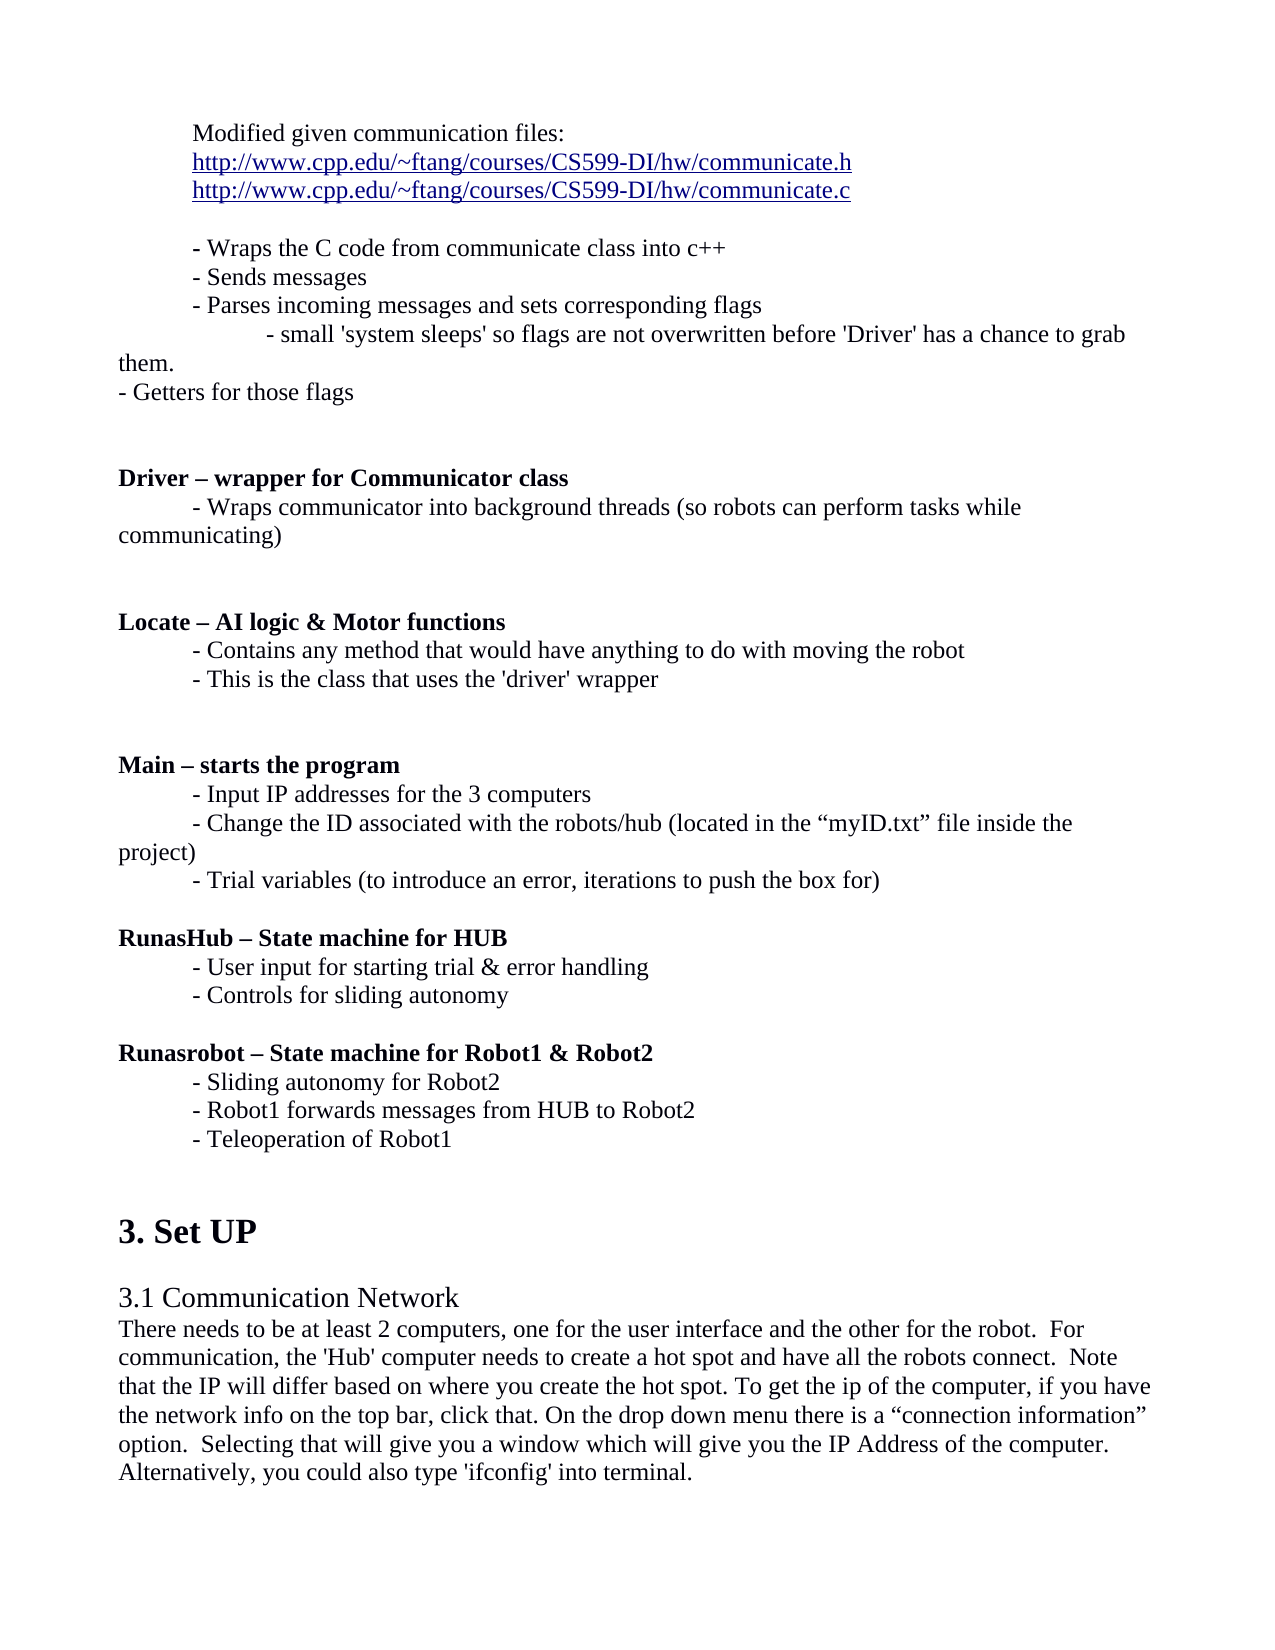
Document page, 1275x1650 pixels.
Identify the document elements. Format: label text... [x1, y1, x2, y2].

text - Robot1 forwards messages from HUB to Robot2 [118, 1096, 1157, 1124]
text Runasrobot – State machine for Robot1 & Robot2 [118, 1038, 1157, 1067]
text http://www.cpp.edu/~ftang/courses/CS599-DI/hw/communicate.c [118, 176, 1157, 204]
text http://www.cpp.edu/~ftang/courses/CS599-DI/hw/communicate.h [118, 147, 1157, 176]
text 3.1 Communication Network [118, 1280, 1157, 1314]
text - Input IP addresses for the 3 computers [118, 779, 1157, 808]
text - Getters for those flags [118, 377, 1157, 406]
text Driver – wrapper for Communicator class [118, 463, 1157, 492]
text Modified given communication files: [118, 118, 1157, 147]
text Locate – AI logic & Motor functions [118, 607, 1157, 636]
text - Trial variables (to introduce an error, iterations to push the box for) [118, 866, 1157, 894]
text - Parses incoming messages and sets corresponding flags [118, 291, 1157, 319]
text - This is the class that uses the 'driver' wrapper [118, 664, 1157, 693]
text - User input for starting trial & error handling [118, 952, 1157, 981]
text - Wraps the C code from communicate class into c++ [118, 233, 1157, 262]
text - small 'system sleeps' so flags are not overwritten before 'Driver' has a chance to grab them. [118, 319, 1157, 377]
text - Sends messages [118, 262, 1157, 291]
text - Sliding autonomy for Robot2 [118, 1067, 1157, 1096]
text - Wraps communicator into background threads (so robots can perform tasks while communicating) [118, 492, 1157, 549]
text - Teleoperation of Robot1 [118, 1124, 1157, 1153]
text 3. Set UP [118, 1211, 1157, 1251]
text - Change the ID associated with the robots/hub (located in the “myID.txt” file inside the project) [118, 808, 1157, 866]
text - Contains any method that would have anything to do with moving the robot [118, 636, 1157, 664]
text There needs to be at least 2 computers, one for the user interface and the other for the robot. For communication, the 'Hub' computer needs to create a hot spot and have all the robots connect. Note that the IP will differ based on where you create the hot spot. To get the ip of the computer, if you have the network info on the top bar, click that. On the drop down menu there is a “connection information” option. Selecting that will give you a window which will give you the IP Address of the computer. Alternatively, you could also type 'ifconfig' into terminal. [118, 1314, 1157, 1486]
text RunasHub – State machine for HUB [118, 923, 1157, 952]
text Main – starts the program [118, 751, 1157, 779]
text - Controls for sliding autonomy [118, 981, 1157, 1009]
